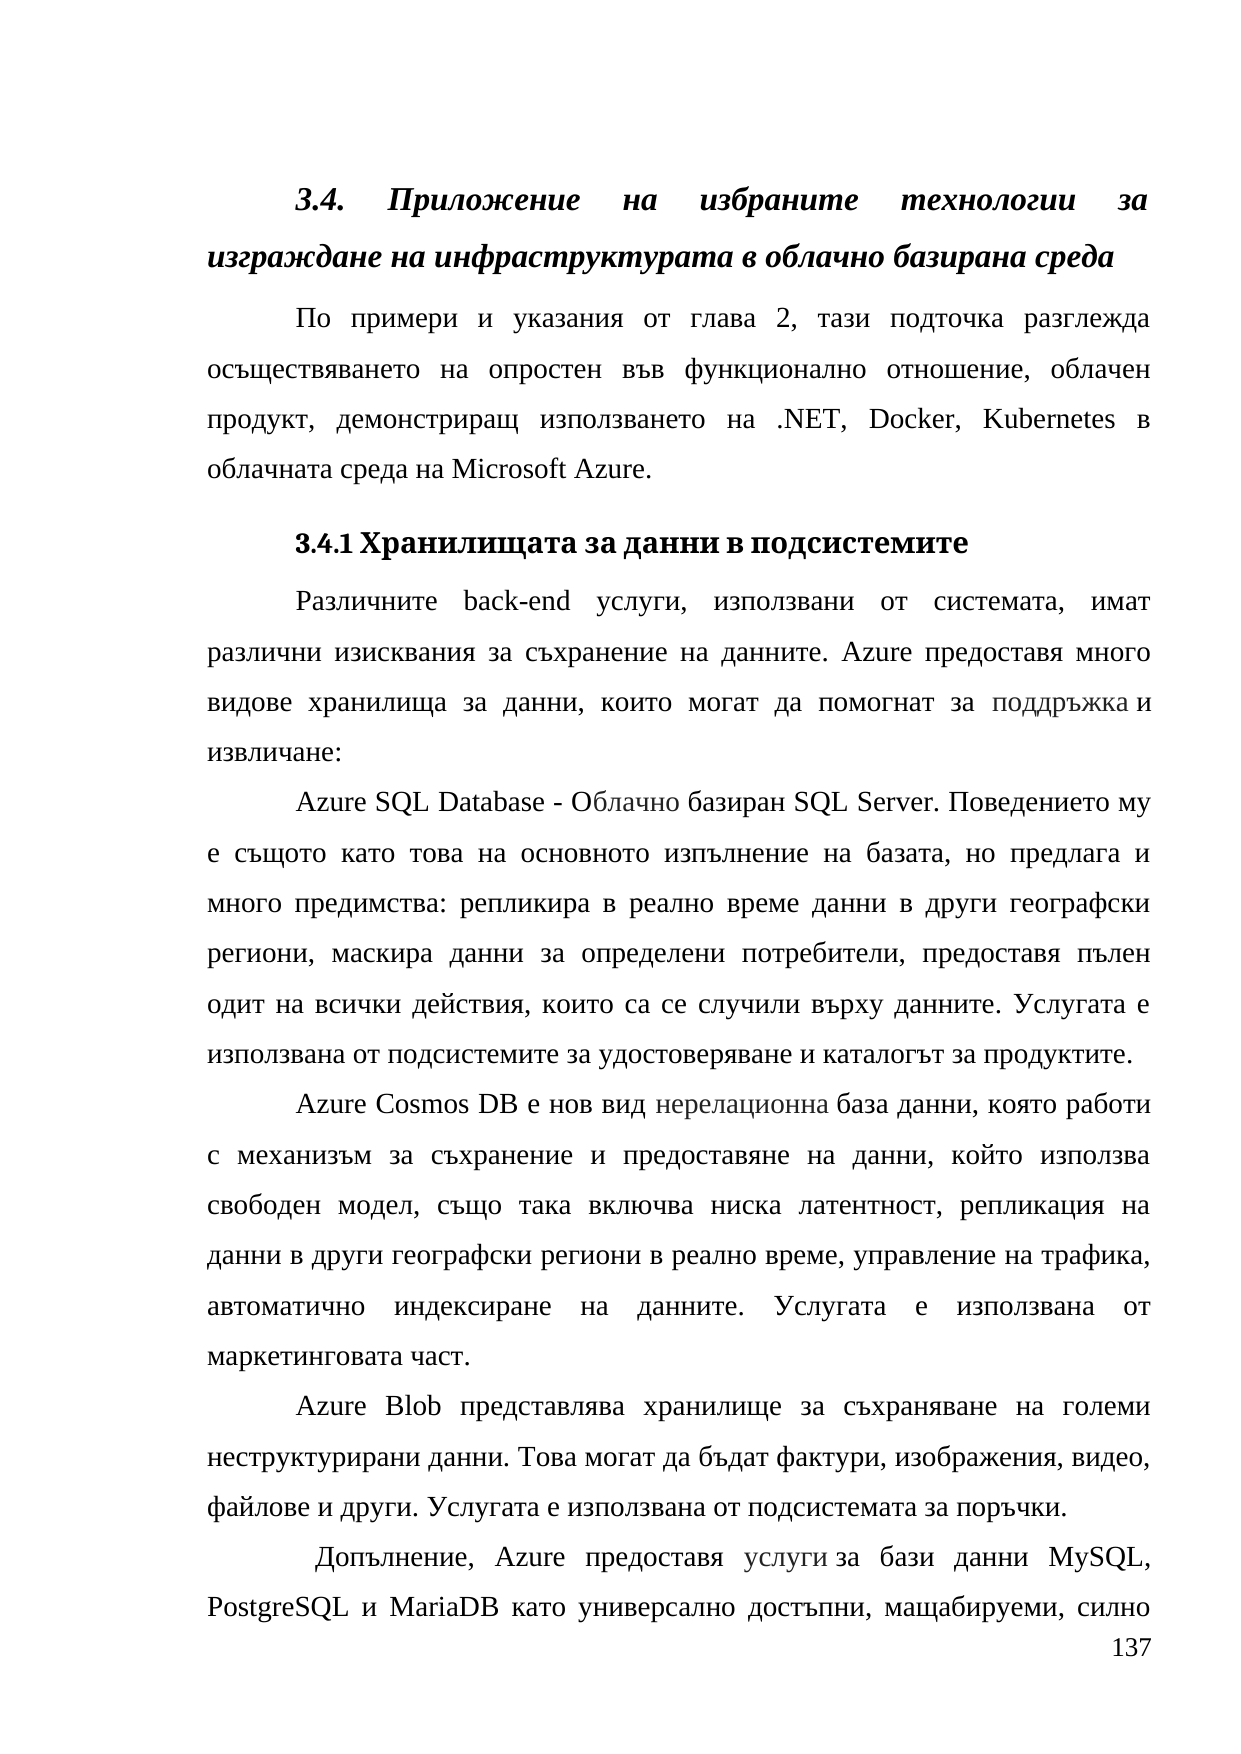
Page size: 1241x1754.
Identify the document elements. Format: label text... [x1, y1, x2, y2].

text Azure Blob представлява хранилище за съхраняване на големи неструктурирани данни. Това могат да бъдат фактури, изображения, видео, файлове и други. Услугата е използвана от подсистемата за поръчки. [207, 1388, 1152, 1522]
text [207, 1539, 1152, 1623]
subtitle 3.4.1 Хранилищата за данни в подсистемите [207, 527, 1152, 560]
subtitle 3.4. Приложение на избраните технологии за изграждане на инфраструктурата в облачно базирана среда [207, 179, 1152, 275]
text Различните back-end услуги, използвани от системата, имат различни изисквания за съхранение на данните. Azure предоставя много видове хранилища за данни, които могат да помогнат за поддръжка и извличане: [207, 583, 1152, 768]
text По примери и указания от глава 2, тази подточка разглежда осъществяването на опростен във функционално отношение, облачен продукт, демонстриращ използването на .NET, Docker, Kubernetes в облачната среда на Microsoft Azure. [207, 301, 1152, 485]
text Azure Cosmos DB е нов вид нерелационна база данни, която работи с механизъм за съхранение и предоставяне на данни, който използва свободен модел, също така включва ниска латентност, репликация на данни в други географски региони в реално време, управление на трафика, автоматично индексиране на данните. Услугата е използвана от маркетинговата част. [207, 1086, 1152, 1372]
text Azure SQL Database - Облачно базиран SQL Server. Поведението му е същото като това на основното изпълнение на базата, но предлага и много предимства: репликира в реално време данни в други географски региони, маскира данни за определени потребители, предоставя пълен одит на всички действия, които са се случили върху данните. Услугата е използвана от подсистемите за удостоверяване и каталогът за продуктите. [207, 784, 1152, 1070]
